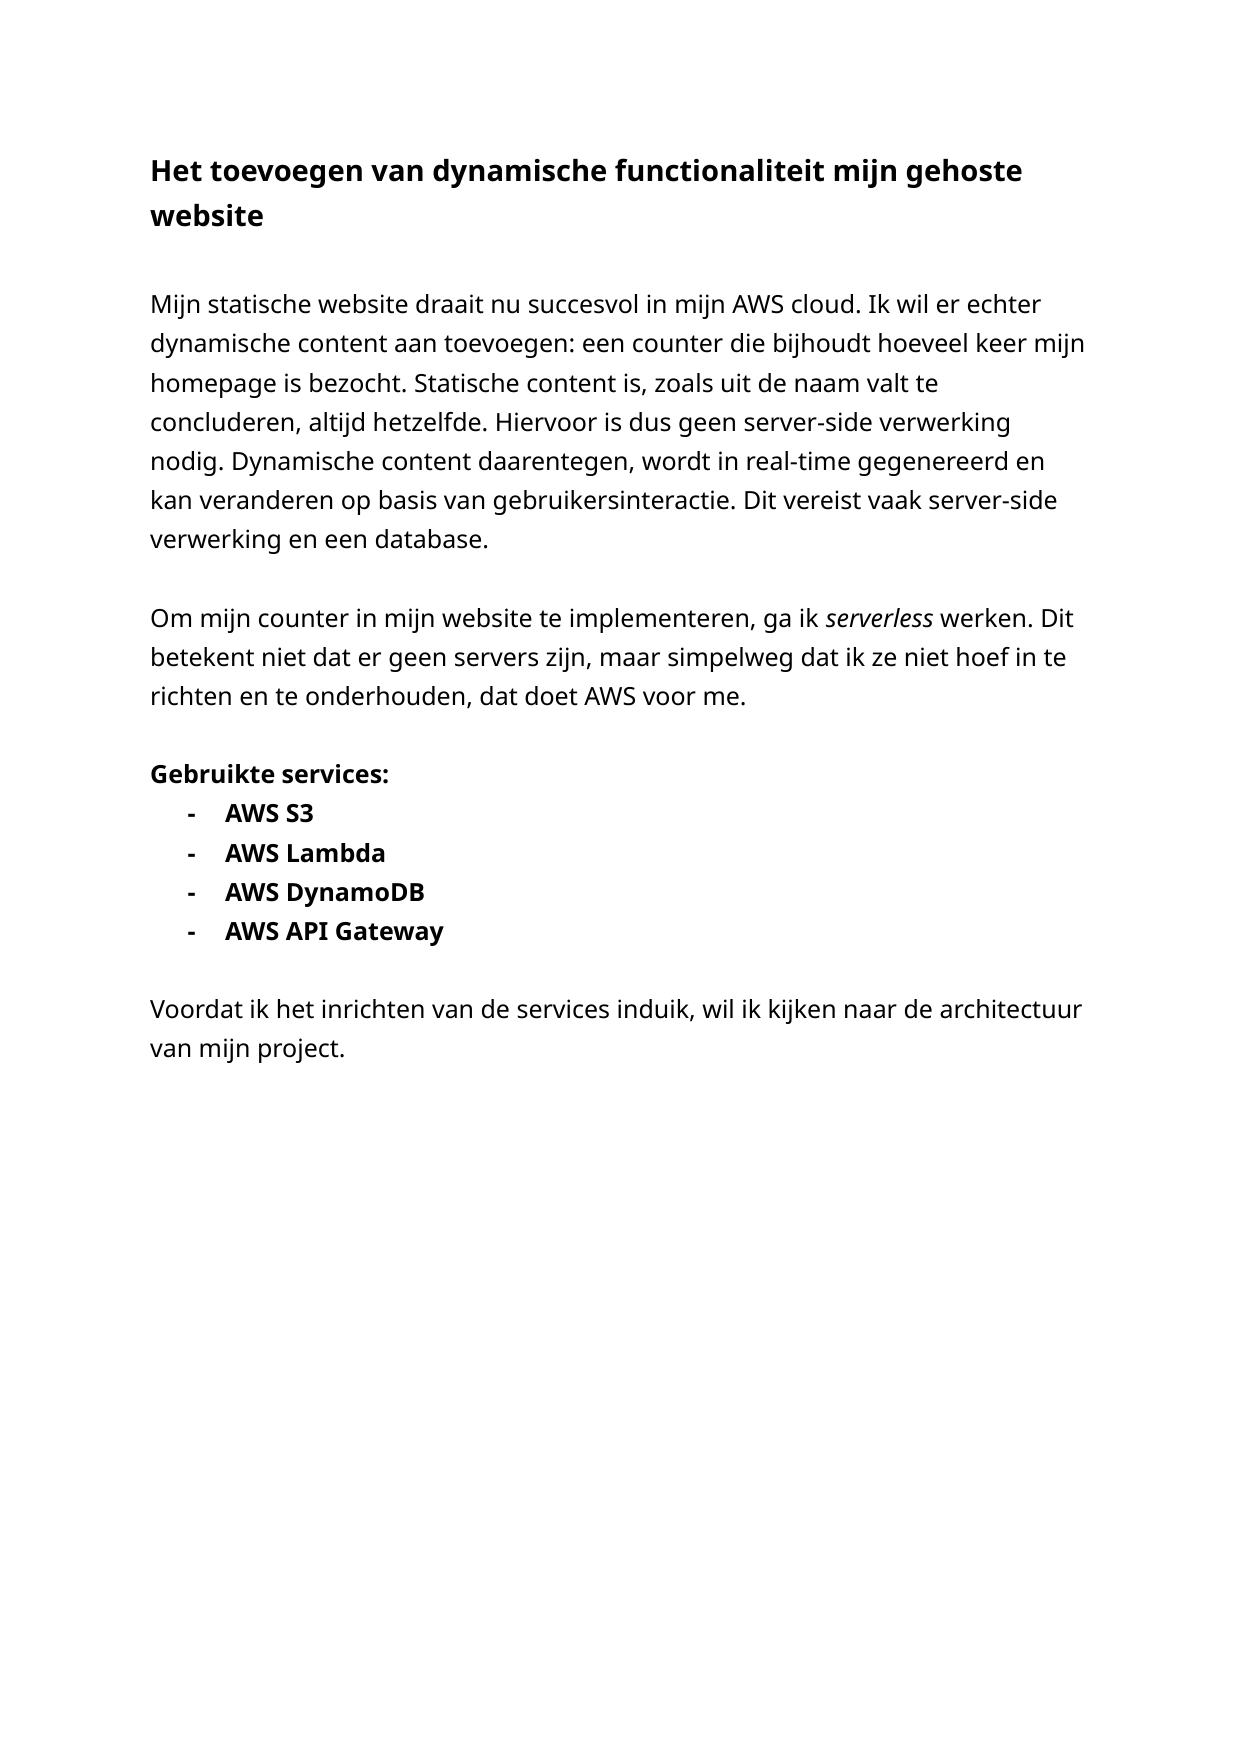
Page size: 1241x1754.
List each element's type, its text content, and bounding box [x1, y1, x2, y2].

text Gebruikte services: [150, 757, 1090, 791]
list AWS DynamoDB [187, 874, 1090, 908]
list AWS API Gateway [187, 913, 1090, 948]
text Het toevoegen van dynamische functionaliteit mijn gehoste website [150, 150, 1090, 235]
list AWS Lambda [187, 835, 1090, 869]
list AWS S3 [187, 796, 1090, 830]
text Om mijn counter in mijn website te implementeren, ga ik serverless werken. Dit betekent niet dat er geen servers zijn, maar simpelweg dat ik ze niet hoef in te richten en te onderhouden, dat doet AWS voor me. [150, 600, 1090, 713]
text Mijn statische website draait nu succesvol in mijn AWS cloud. Ik wil er echter dynamische content aan toevoegen: een counter die bijhoudt hoeveel keer mijn homepage is bezocht. Statische content is, zoals uit de naam valt te concluderen, altijd hetzelfde. Hiervoor is dus geen server-side verwerking nodig. Dynamische content daarentegen, wordt in real-time gegenereerd en kan veranderen op basis van gebruikersinteractie. Dit vereist vaak server-side verwerking en een database. [150, 287, 1090, 556]
text Voordat ik het inrichten van de services induik, wil ik kijken naar de architectuur van mijn project. [150, 992, 1090, 1065]
